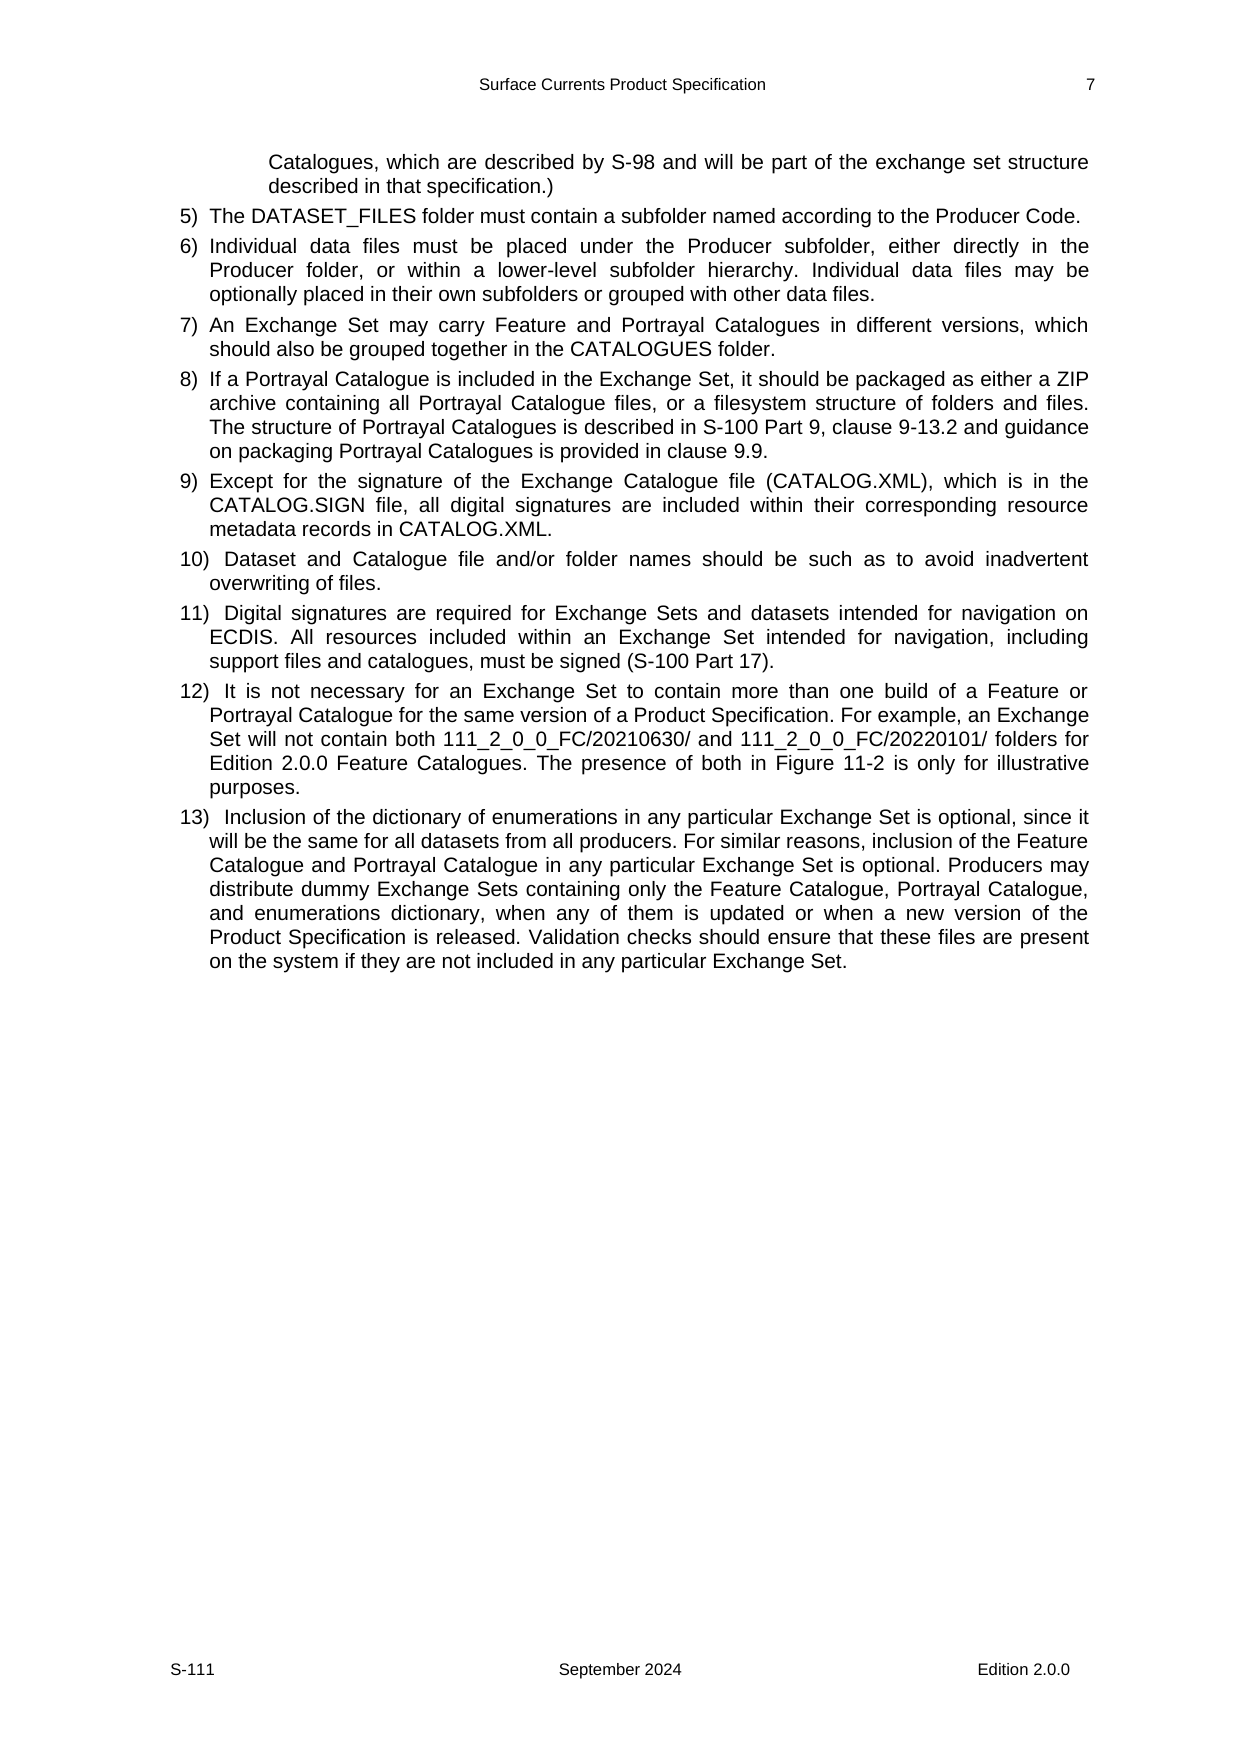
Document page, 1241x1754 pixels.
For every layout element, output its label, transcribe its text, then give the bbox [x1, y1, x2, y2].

list Individual data files must be placed under the Producer subfolder, either directly in the Producer folder, or within a lower-level subfolder hierarchy. Individual data files may be optionally placed in their own subfolders or grouped with other data files. [179, 234, 1090, 306]
list An Exchange Set may carry Feature and Portrayal Catalogues in different versions, which should also be grouped together in the CATALOGUES folder. [179, 312, 1090, 360]
list Digital signatures are required for Exchange Sets and datasets intended for navigation on ECDIS. All resources included within an Exchange Set intended for navigation, including support files and catalogues, must be signed (S-100 Part 17). [179, 601, 1090, 673]
list The DATASET_FILES folder must contain a subfolder named according to the Producer Code. [179, 204, 1090, 228]
list If a Portrayal Catalogue is included in the Exchange Set, it should be packaged as either a ZIP archive containing all Portrayal Catalogue files, or a filesystem structure of folders and files. The structure of Portrayal Catalogues is described in S-100 Part 9, clause 9-13.2 and guidance on packaging Portrayal Catalogues is provided in clause 9.9. [179, 367, 1090, 462]
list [239, 150, 1090, 198]
list Inclusion of the dictionary of enumerations in any particular Exchange Set is optional, since it will be the same for all datasets from all producers. For similar reasons, inclusion of the Feature Catalogue and Portrayal Catalogue in any particular Exchange Set is optional. Producers may distribute dummy Exchange Sets containing only the Feature Catalogue, Portrayal Catalogue, and enumerations dictionary, when any of them is updated or when a new version of the Product Specification is released. Validation checks should ensure that these files are present on the system if they are not included in any particular Exchange Set. [179, 805, 1090, 973]
list Dataset and Catalogue file and/or folder names should be such as to avoid inadvertent overwriting of files. [179, 547, 1090, 595]
list Except for the signature of the Exchange Catalogue file (CATALOG.XML), which is in the CATALOG.SIGN file, all digital signatures are included within their corresponding resource metadata records in CATALOG.XML. [179, 469, 1090, 541]
list It is not necessary for an Exchange Set to contain more than one build of a Feature or Portrayal Catalogue for the same version of a Product Specification. For example, an Exchange Set will not contain both 111_2_0_0_FC/20210630/ and 111_2_0_0_FC/20220101/ folders for Edition 2.0.0 Feature Catalogues. The presence of both in Figure 11-2 is only for illustrative purposes. [179, 679, 1090, 799]
